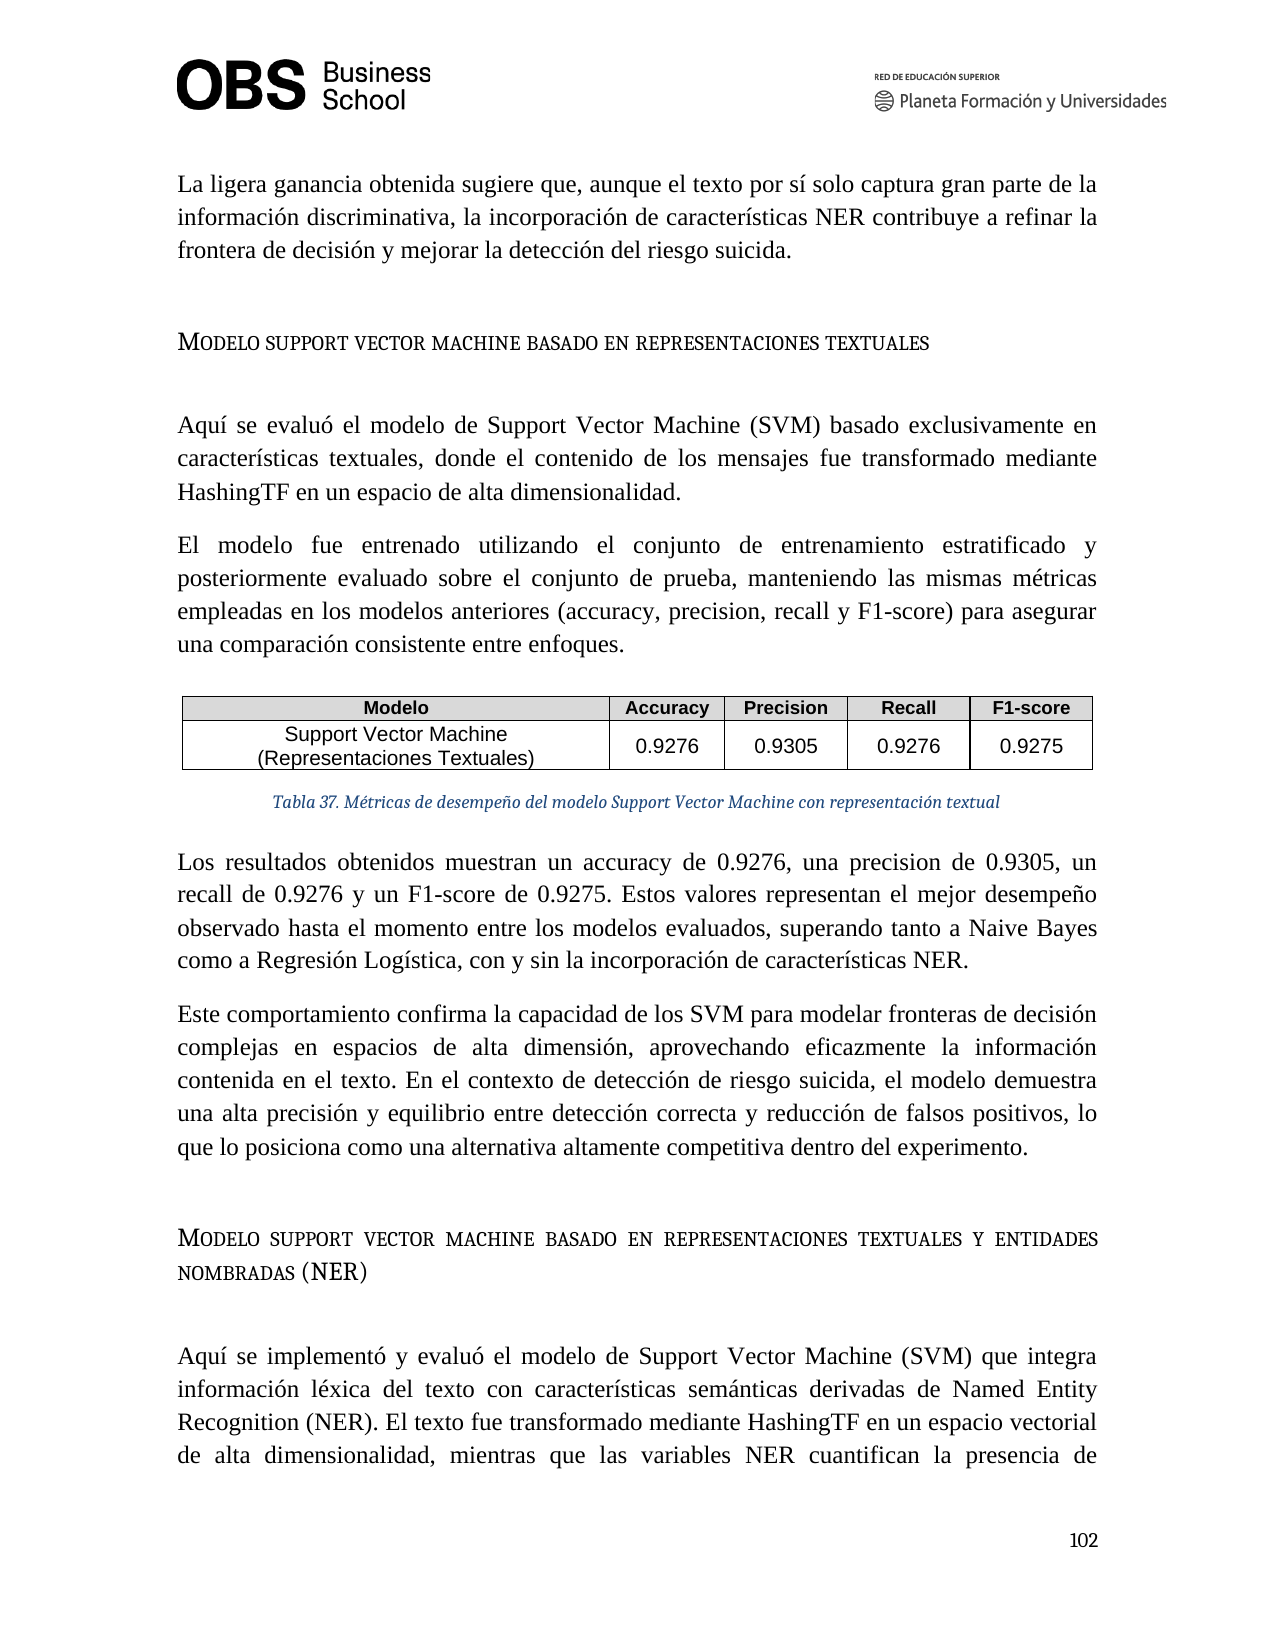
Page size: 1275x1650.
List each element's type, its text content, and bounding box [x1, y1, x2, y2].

picture [874, 72, 1167, 112]
subtitle Modelo support vector machine basado en representaciones textuales y entidades nombradas (NER) [177, 1223, 1098, 1287]
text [177, 1341, 1098, 1469]
table_cell 0.9275 [971, 721, 1092, 769]
text Aquí se evaluó el modelo de Support Vector Machine (SVM) basado exclusivamente en características textuales, donde el contenido de los mensajes fue transformado mediante HashingTF en un espacio de alta dimensionalidad. [177, 411, 1098, 505]
text Los resultados obtenidos muestran un accuracy de 0.9276, una precision de 0.9305, un recall de 0.9276 y un F1-score de 0.9275. Estos valores representan el mejor desempeño observado hasta el momento entre los modelos evaluados, superando tanto a Naive Bayes como a Regresión Logística, con y sin la incorporación de características NER. [177, 847, 1098, 974]
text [177, 169, 1098, 264]
text Tabla 37. Métricas de desempeño del modelo Support Vector Machine con representación textual [177, 792, 1098, 813]
picture [177, 59, 431, 110]
table_cell 0.9305 [725, 721, 847, 769]
text El modelo fue entrenado utilizando el conjunto de entrenamiento estratificado y posteriormente evaluado sobre el conjunto de prueba, manteniendo las mismas métricas empleadas en los modelos anteriores (accuracy, precision, recall y F1-score) para asegurar una comparación consistente entre enfoques. [177, 530, 1098, 658]
table_cell 0.9276 [610, 721, 724, 769]
table_header Accuracy [610, 697, 724, 720]
table_header Recall [848, 697, 969, 720]
text Este comportamiento confirma la capacidad de los SVM para modelar fronteras de decisión complejas en espacios de alta dimensión, aprovechando eficazmente la información contenida en el texto. En el contexto de detección de riesgo suicida, el modelo demuestra una alta precisión y equilibrio entre detección correcta y reducción de falsos positivos, lo que lo posiciona como una alternativa altamente competitiva dentro del experimento. [177, 999, 1098, 1160]
table_cell 0.9276 [848, 721, 969, 769]
table_header Precision [725, 697, 847, 720]
subtitle Modelo support vector machine basado en representaciones textuales [177, 326, 1098, 356]
table_header F1-score [971, 697, 1092, 720]
table_header Modelo [183, 697, 609, 720]
table_cell Support Vector Machine (Representaciones Textuales) [183, 721, 609, 769]
